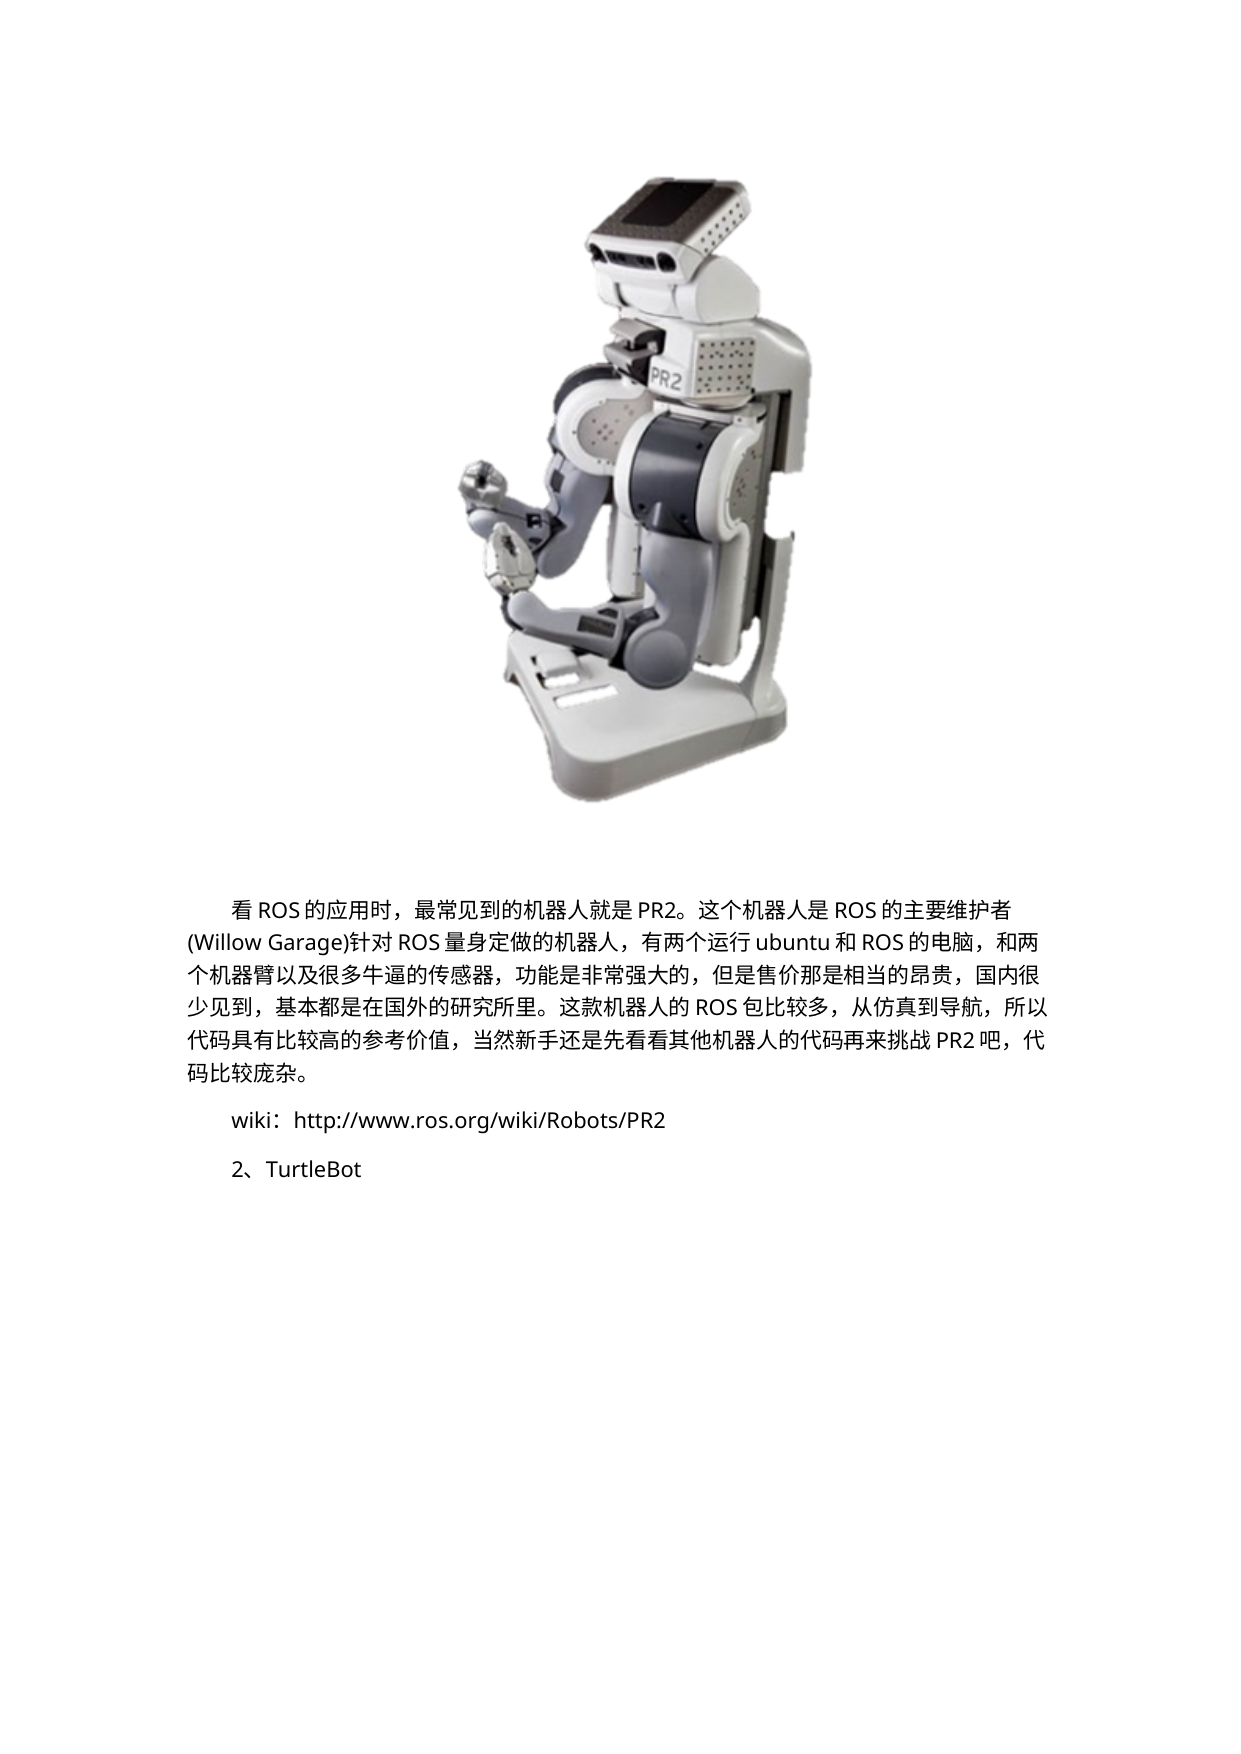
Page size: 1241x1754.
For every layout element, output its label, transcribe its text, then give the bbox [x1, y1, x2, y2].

text 2、TurtleBot [187, 1151, 1053, 1184]
text wiki：http://www.ros.org/wiki/Robots/PR2 [187, 1103, 1053, 1136]
picture [392, 162, 848, 852]
text 看ROS的应用时，最常见到的机器人就是PR2。这个机器人是ROS的主要维护者(Willow Garage)针对ROS量身定做的机器人，有两个运行ubuntu和ROS的电脑，和两个机器臂以及很多牛逼的传感器，功能是非常强大的，但是售价那是相当的昂贵，国内很少见到，基本都是在国外的研究所里。这款机器人的ROS包比较多，从仿真到导航，所以代码具有比较高的参考价值，当然新手还是先看看其他机器人的代码再来挑战PR2吧，代码比较庞杂。 [187, 893, 1053, 1088]
